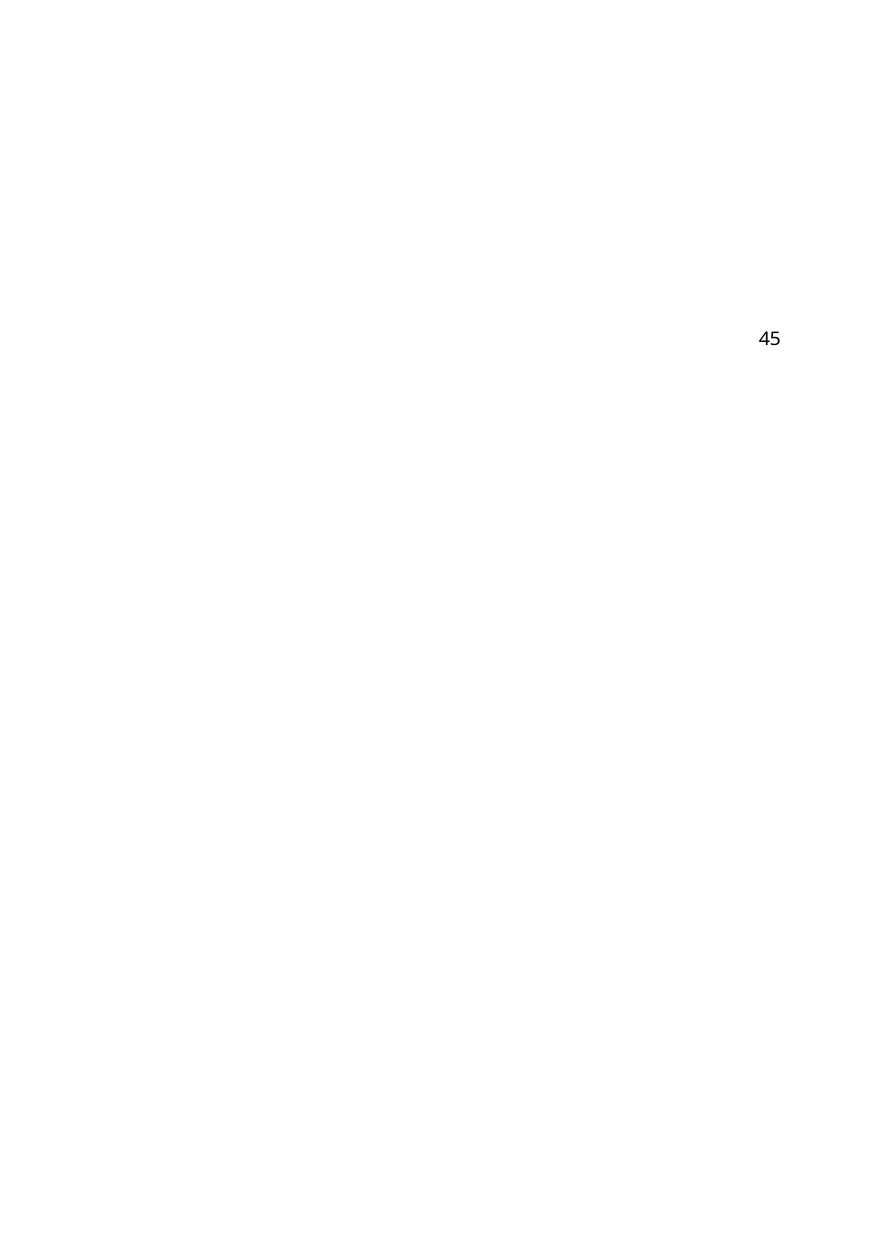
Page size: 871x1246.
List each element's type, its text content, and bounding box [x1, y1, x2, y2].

text 45 [74, 325, 781, 350]
